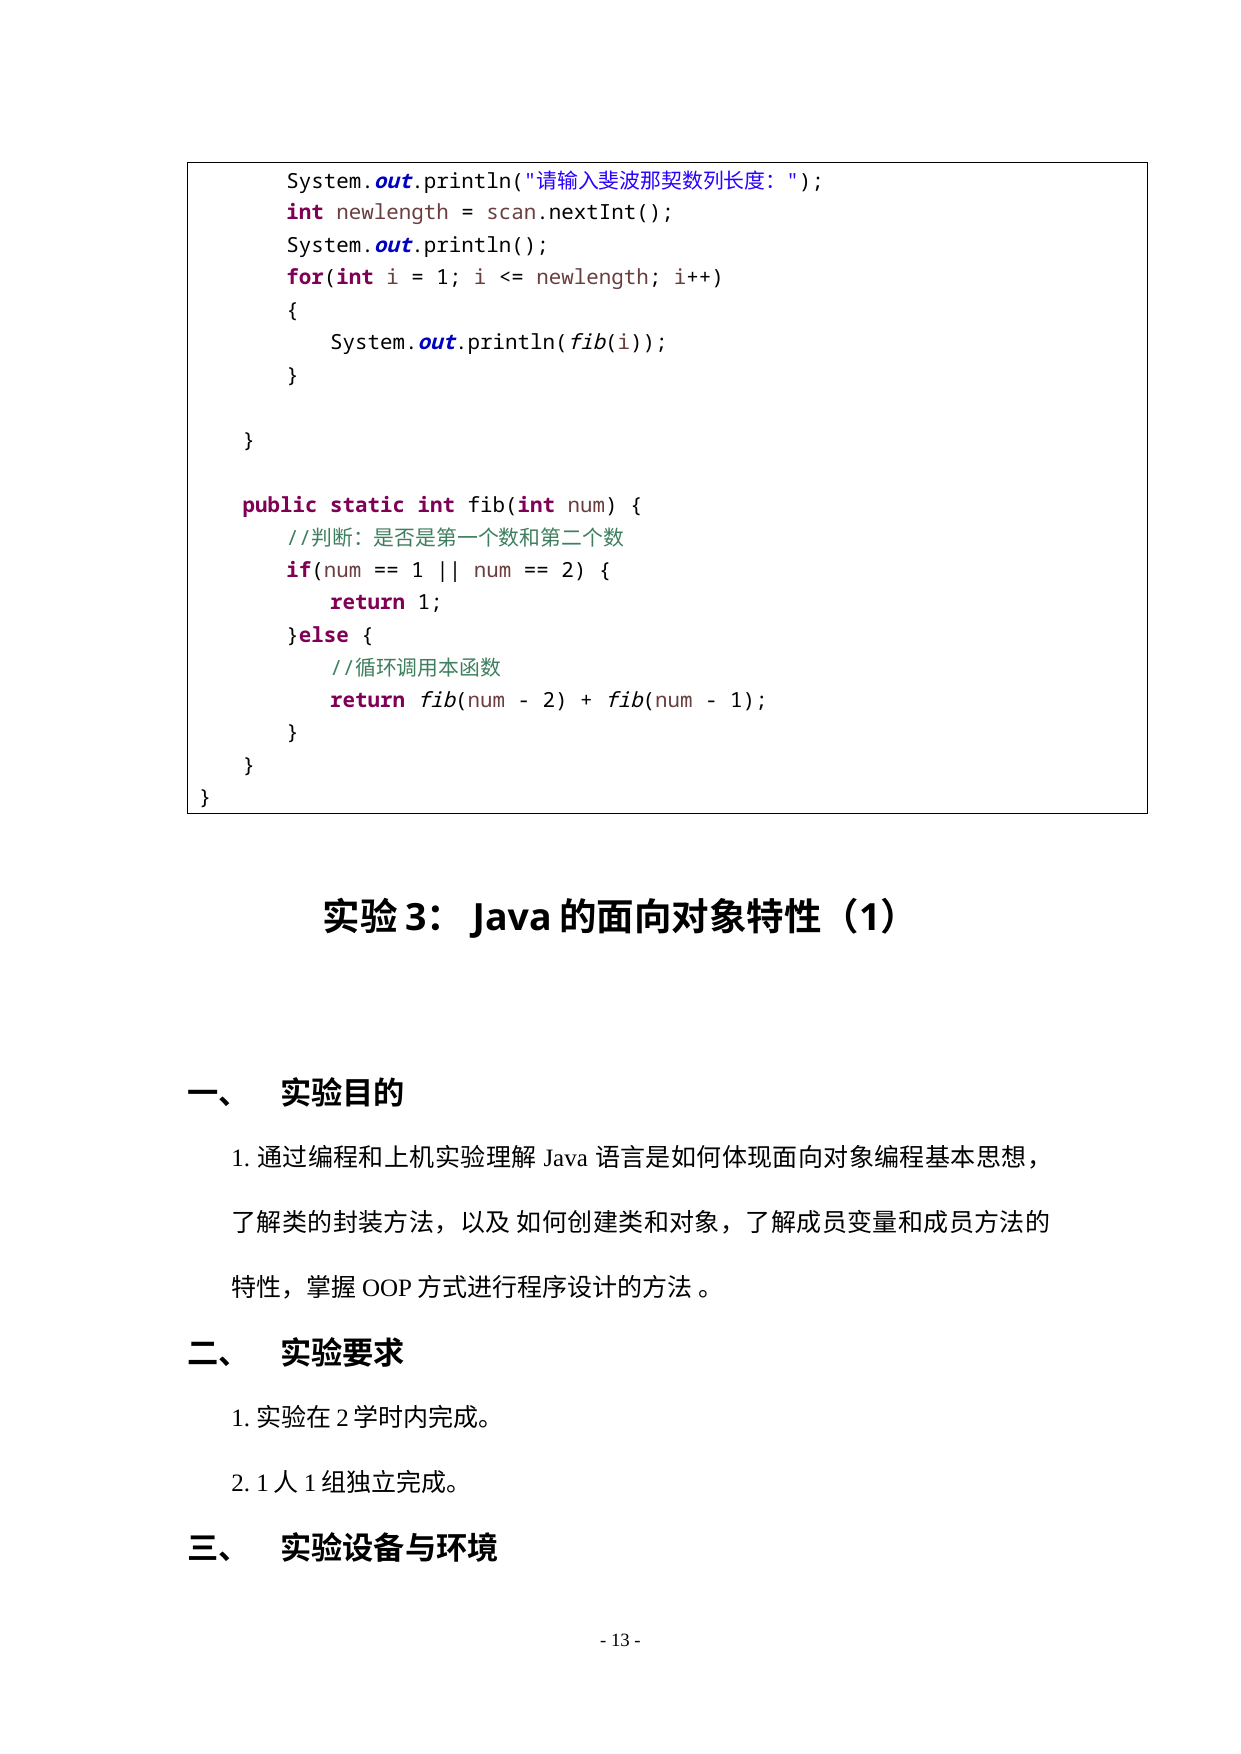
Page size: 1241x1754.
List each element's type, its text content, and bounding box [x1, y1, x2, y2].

subtitle 实验3： Java的面向对象特性（1） [187, 882, 1053, 947]
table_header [188, 163, 1147, 813]
list 实验目的 [187, 1058, 1053, 1123]
list 实验设备与环境 [187, 1513, 1053, 1578]
text 1. 通过编程和上机实验理解 Java 语言是如何体现面向对象编程基本思想，了解类的封装方法，以及 如何创建类和对象，了解成员变量和成员方法的特性，掌握 OOP 方式进行程序设计的方法 。 [231, 1123, 1053, 1318]
list 实验要求 [187, 1318, 1053, 1383]
text 1. 实验在2学时内完成。 [231, 1383, 1053, 1448]
text 2. 1人1组独立完成。 [231, 1448, 1053, 1513]
